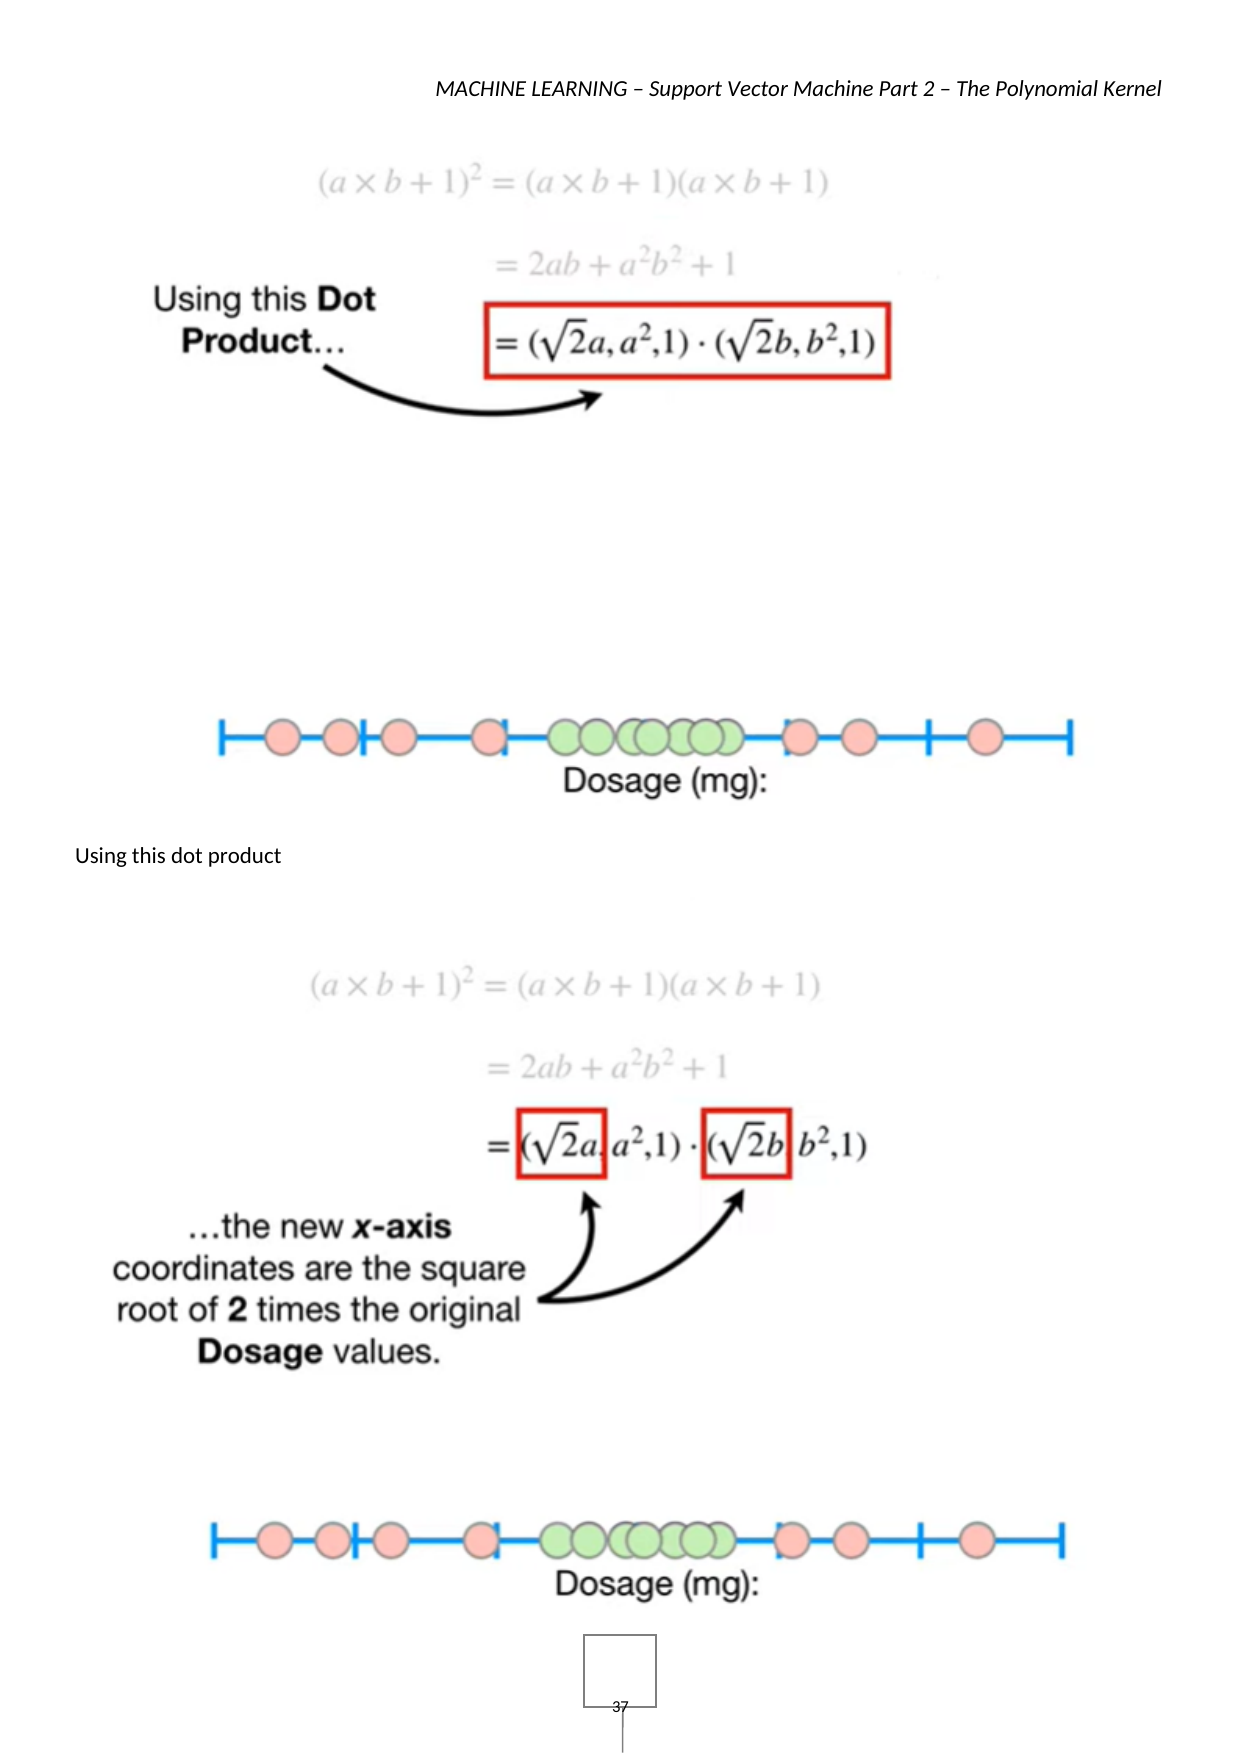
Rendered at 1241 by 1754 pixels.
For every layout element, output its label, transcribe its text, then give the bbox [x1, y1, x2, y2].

picture [75, 897, 1160, 1627]
text Using this dot product [75, 841, 1165, 869]
picture [75, 101, 1162, 841]
